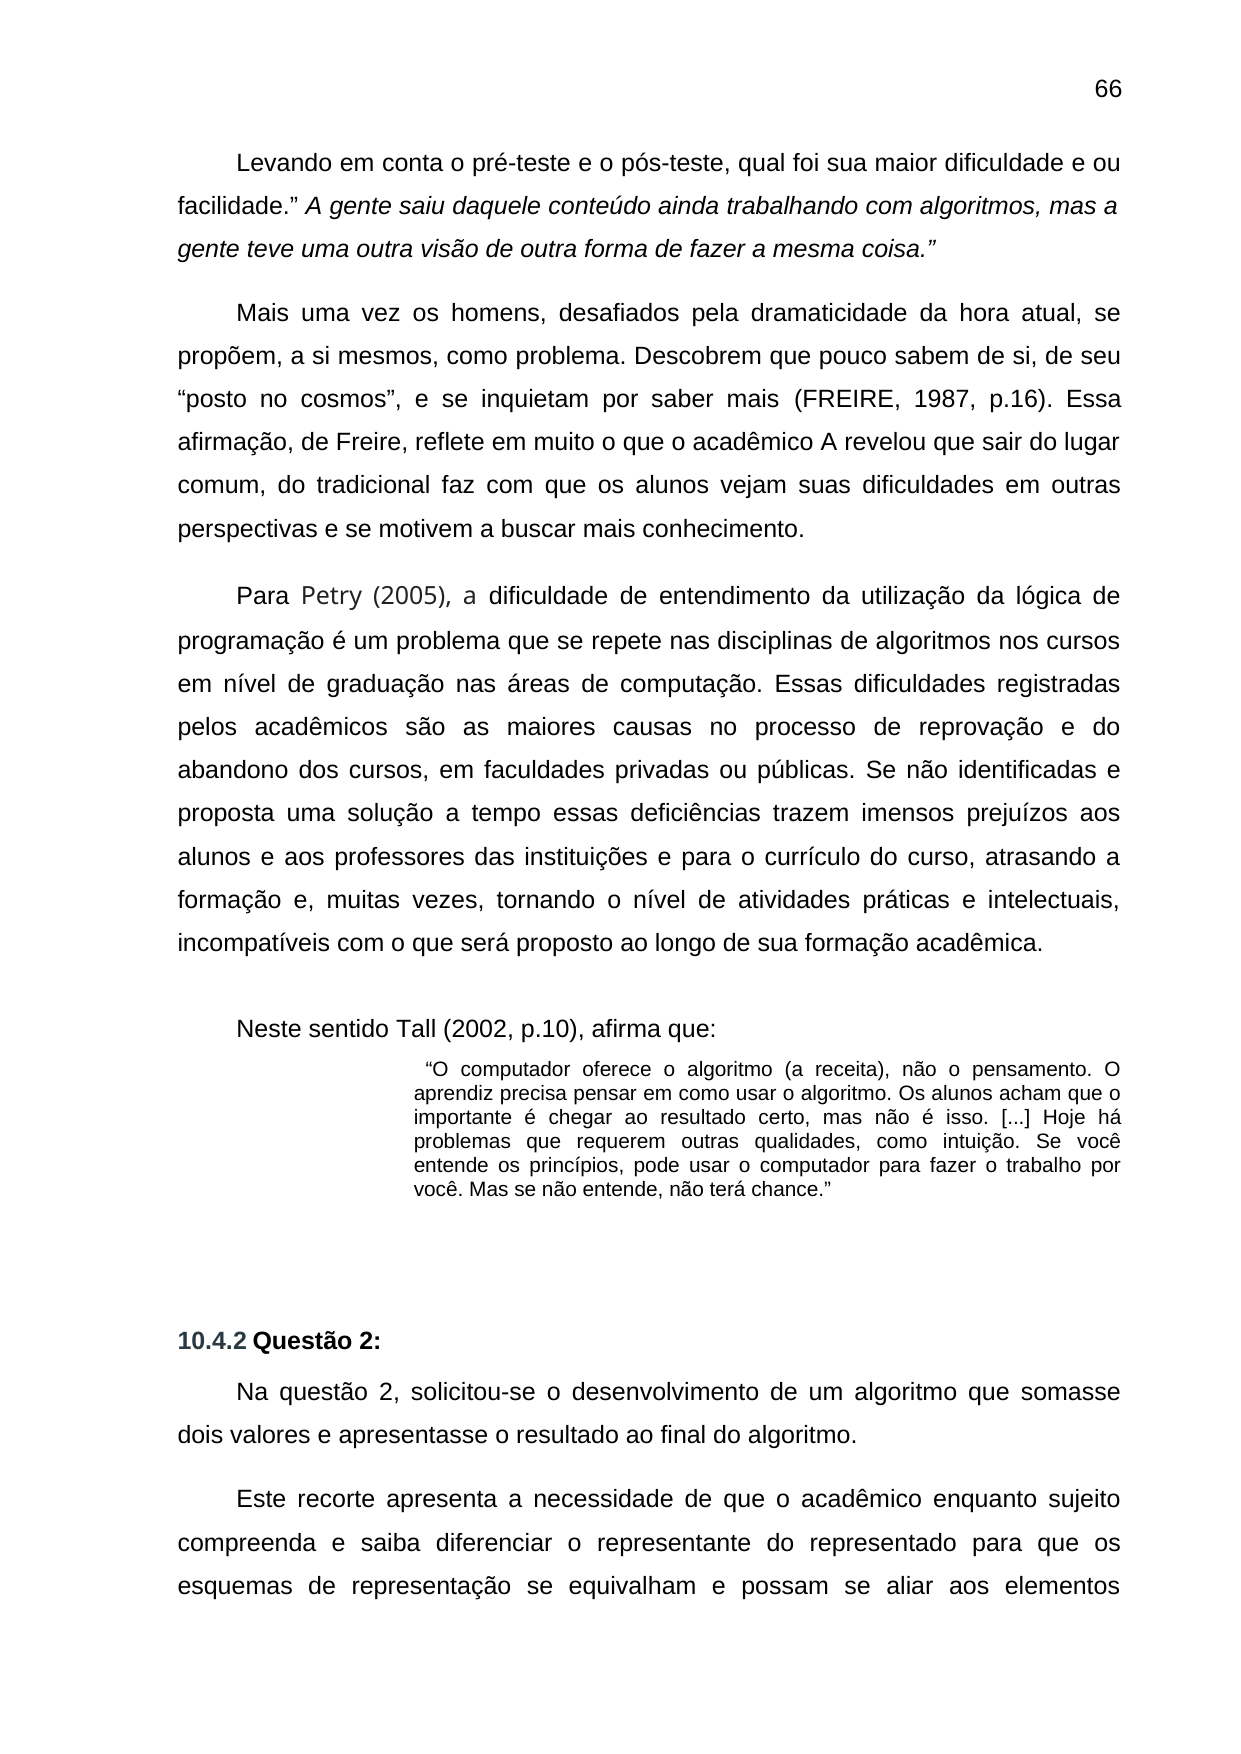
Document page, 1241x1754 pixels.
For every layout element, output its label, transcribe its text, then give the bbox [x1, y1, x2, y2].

subtitle Questão 2: [177, 1326, 1122, 1355]
text Na questão 2, solicitou-se o desenvolvimento de um algoritmo que somasse dois valores e apresentasse o resultado ao final do algoritmo. [177, 1377, 1122, 1449]
text Mais uma vez os homens, desafiados pela dramaticidade da hora atual, se propõem, a si mesmos, como problema. Descobrem que pouco sabem de si, de seu “posto no cosmos”, e se inquietam por saber mais (FREIRE, 1987, p.16). Essa afirmação, de Freire, reflete em muito o que o acadêmico A revelou que sair do lugar comum, do tradicional faz com que os alunos vejam suas dificuldades em outras perspectivas e se motivem a buscar mais conhecimento. [177, 298, 1122, 542]
text “O computador oferece o algoritmo (a receita), não o pensamento. O aprendiz precisa pensar em como usar o algoritmo. Os alunos acham que o importante é chegar ao resultado certo, mas não é isso. [...] Hoje há problemas que requerem outras qualidades, como intuição. Se você entende os princípios, pode usar o computador para fazer o trabalho por você. Mas se não entende, não terá chance.” [413, 1057, 1122, 1201]
text Para Petry (2005), a dificuldade de entendimento da utilização da lógica de programação é um problema que se repete nas disciplinas de algoritmos nos cursos em nível de graduação nas áreas de computação. Essas dificuldades registradas pelos acadêmicos são as maiores causas no processo de reprovação e do abandono dos cursos, em faculdades privadas ou públicas. Se não identificadas e proposta uma solução a tempo essas deficiências trazem imensos prejuízos aos alunos e aos professores das instituições e para o currículo do curso, atrasando a formação e, muitas vezes, tornando o nível de atividades práticas e intelectuais, incompatíveis com o que será proposto ao longo de sua formação acadêmica. [177, 577, 1122, 957]
text Levando em conta o pré-teste e o pós-teste, qual foi sua maior dificuldade e ou facilidade.” A gente saiu daquele conteúdo ainda trabalhando com algoritmos, mas a gente teve uma outra visão de outra forma de fazer a mesma coisa.” [177, 148, 1122, 263]
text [177, 1484, 1122, 1599]
text Neste sentido Tall (2002, p.10), afirma que: [177, 1014, 1122, 1043]
